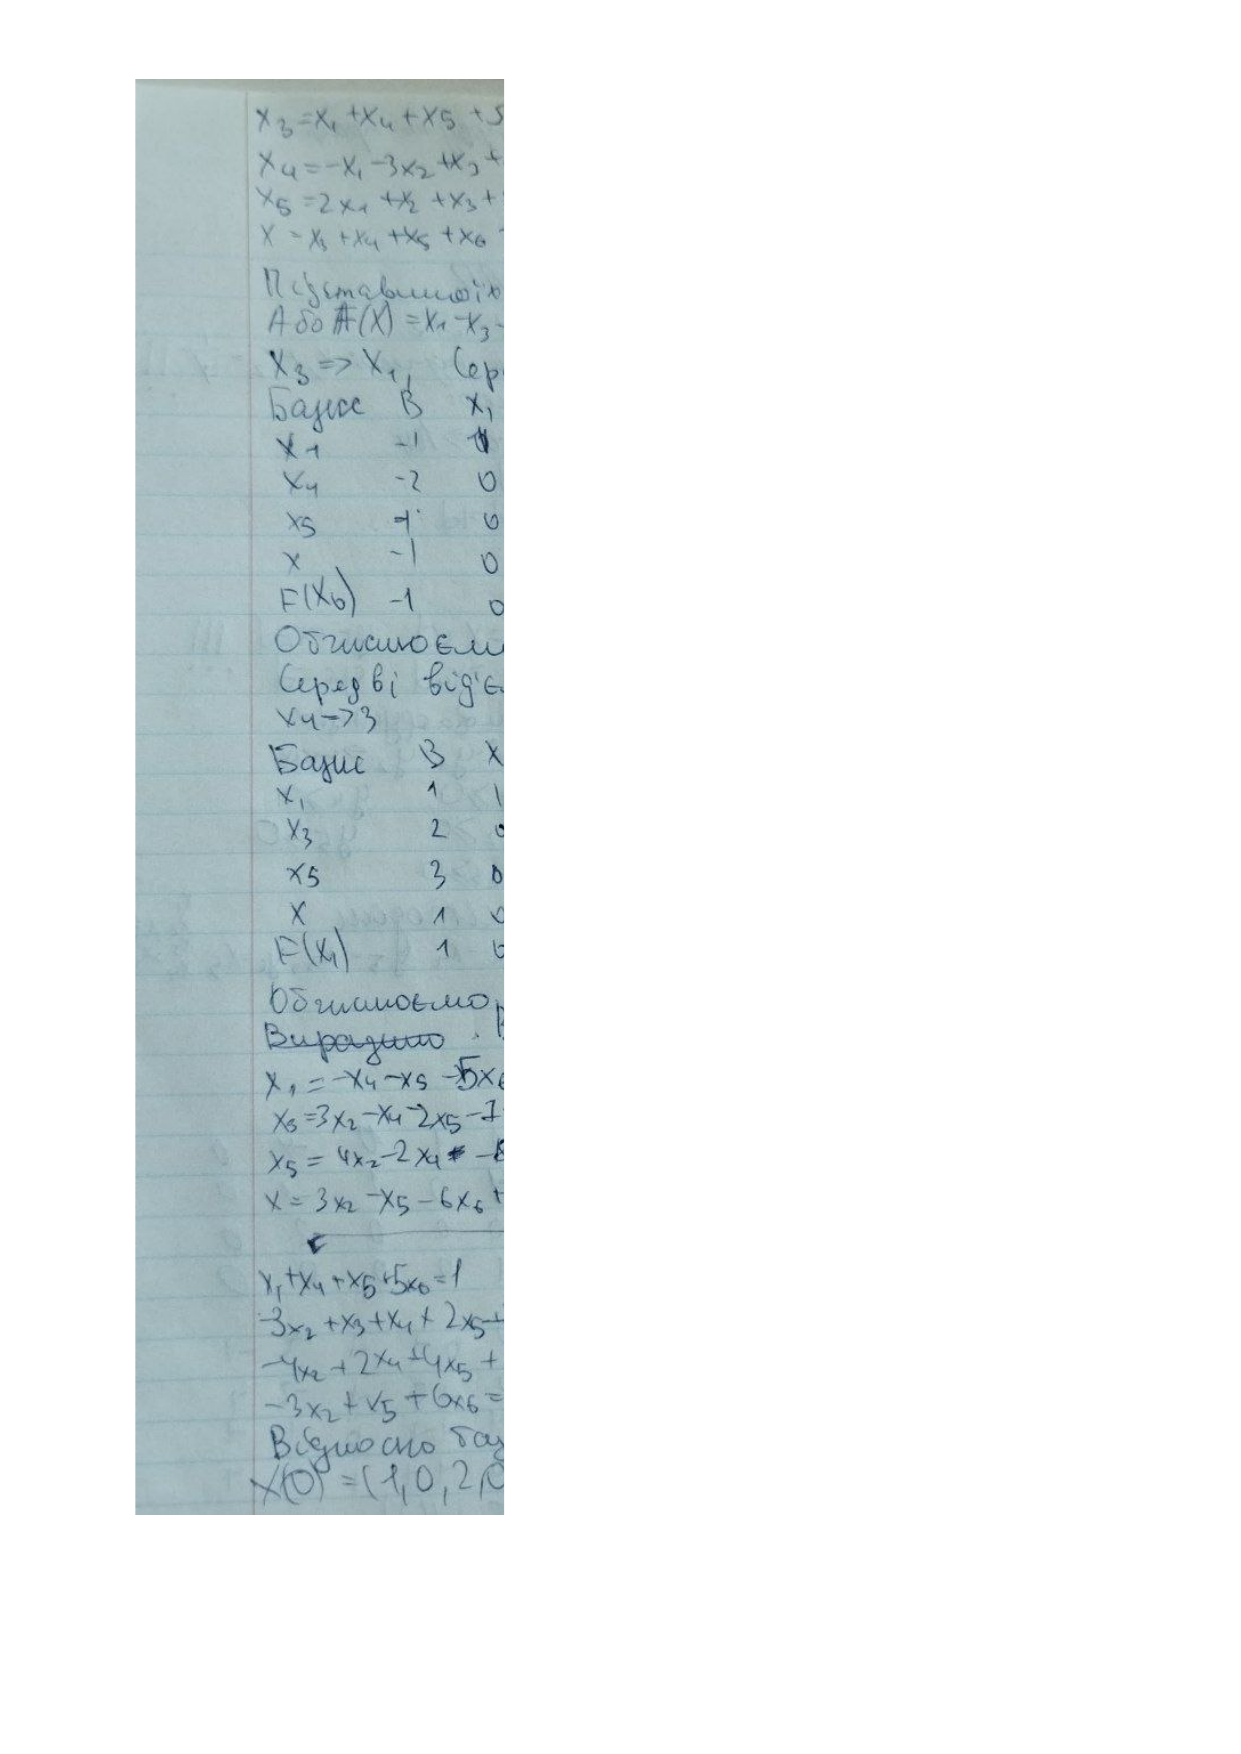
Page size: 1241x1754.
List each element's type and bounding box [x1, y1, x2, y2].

picture [135, 79, 505, 1515]
